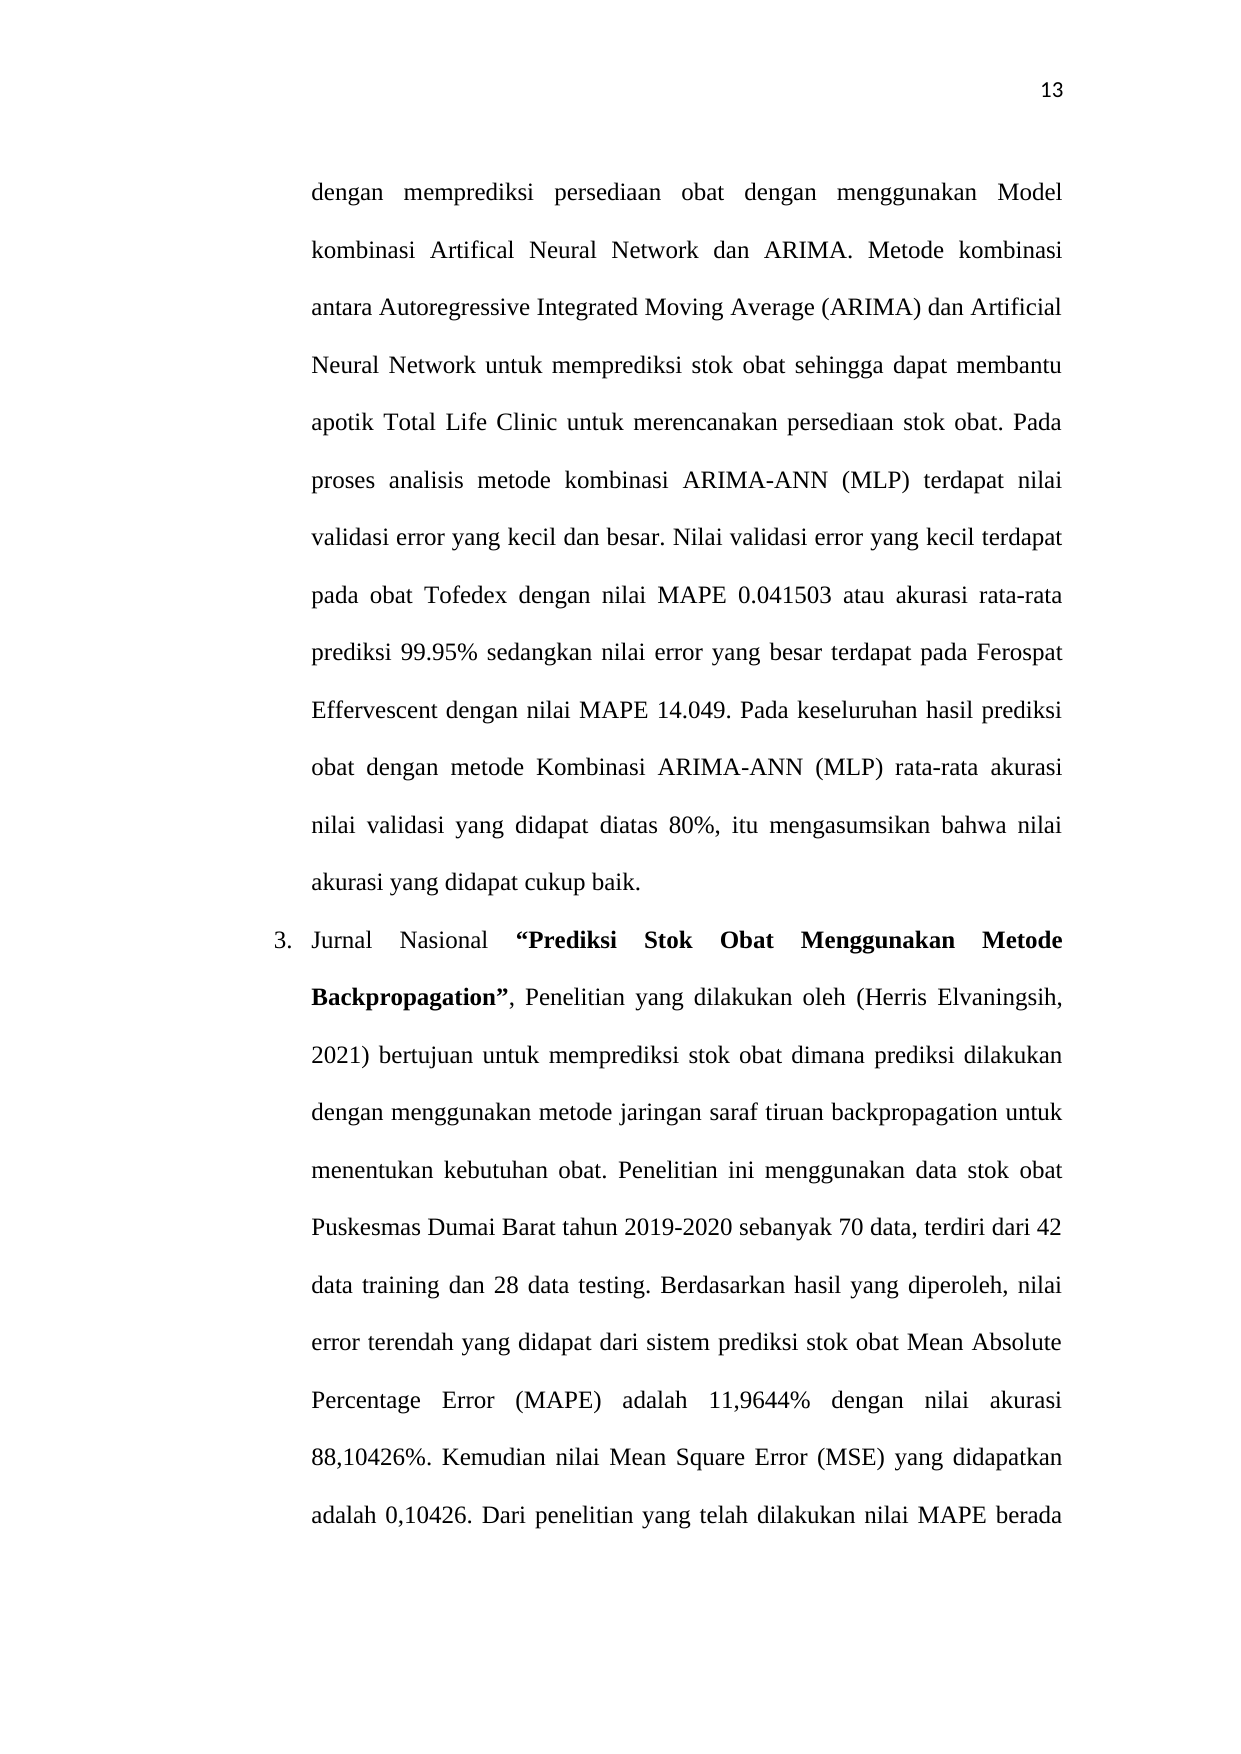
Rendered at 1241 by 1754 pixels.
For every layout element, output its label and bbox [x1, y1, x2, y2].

list [274, 177, 1063, 896]
list [274, 925, 1063, 1528]
